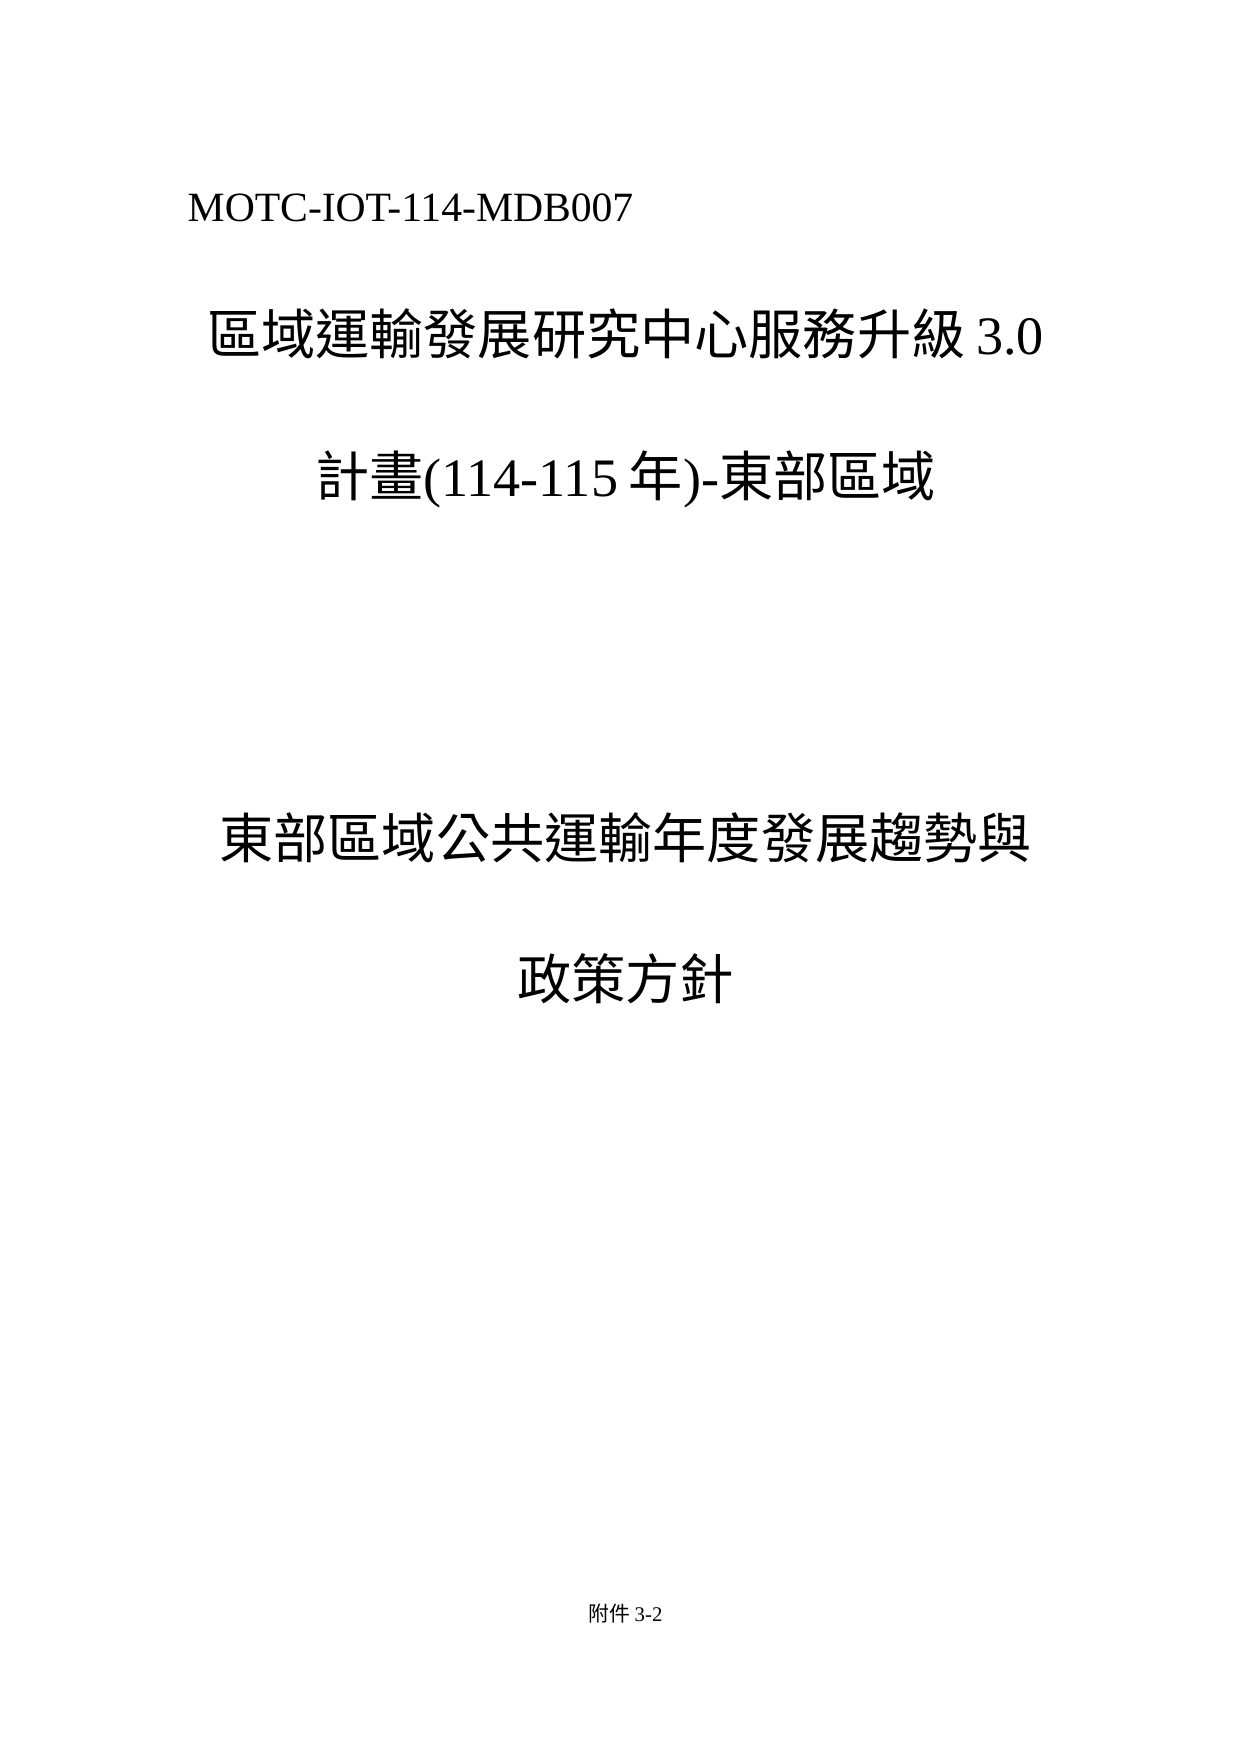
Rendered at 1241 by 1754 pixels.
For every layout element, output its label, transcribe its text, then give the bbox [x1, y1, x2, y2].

text MOTC-IOT-114-MDB007 [187, 169, 1063, 244]
text 東部區域公共運輸年度發展趨勢與 政策方針 [187, 779, 1063, 1032]
text 區域運輸發展研究中心服務升級3.0計畫(114-115年)-東部區域 [187, 274, 1063, 528]
